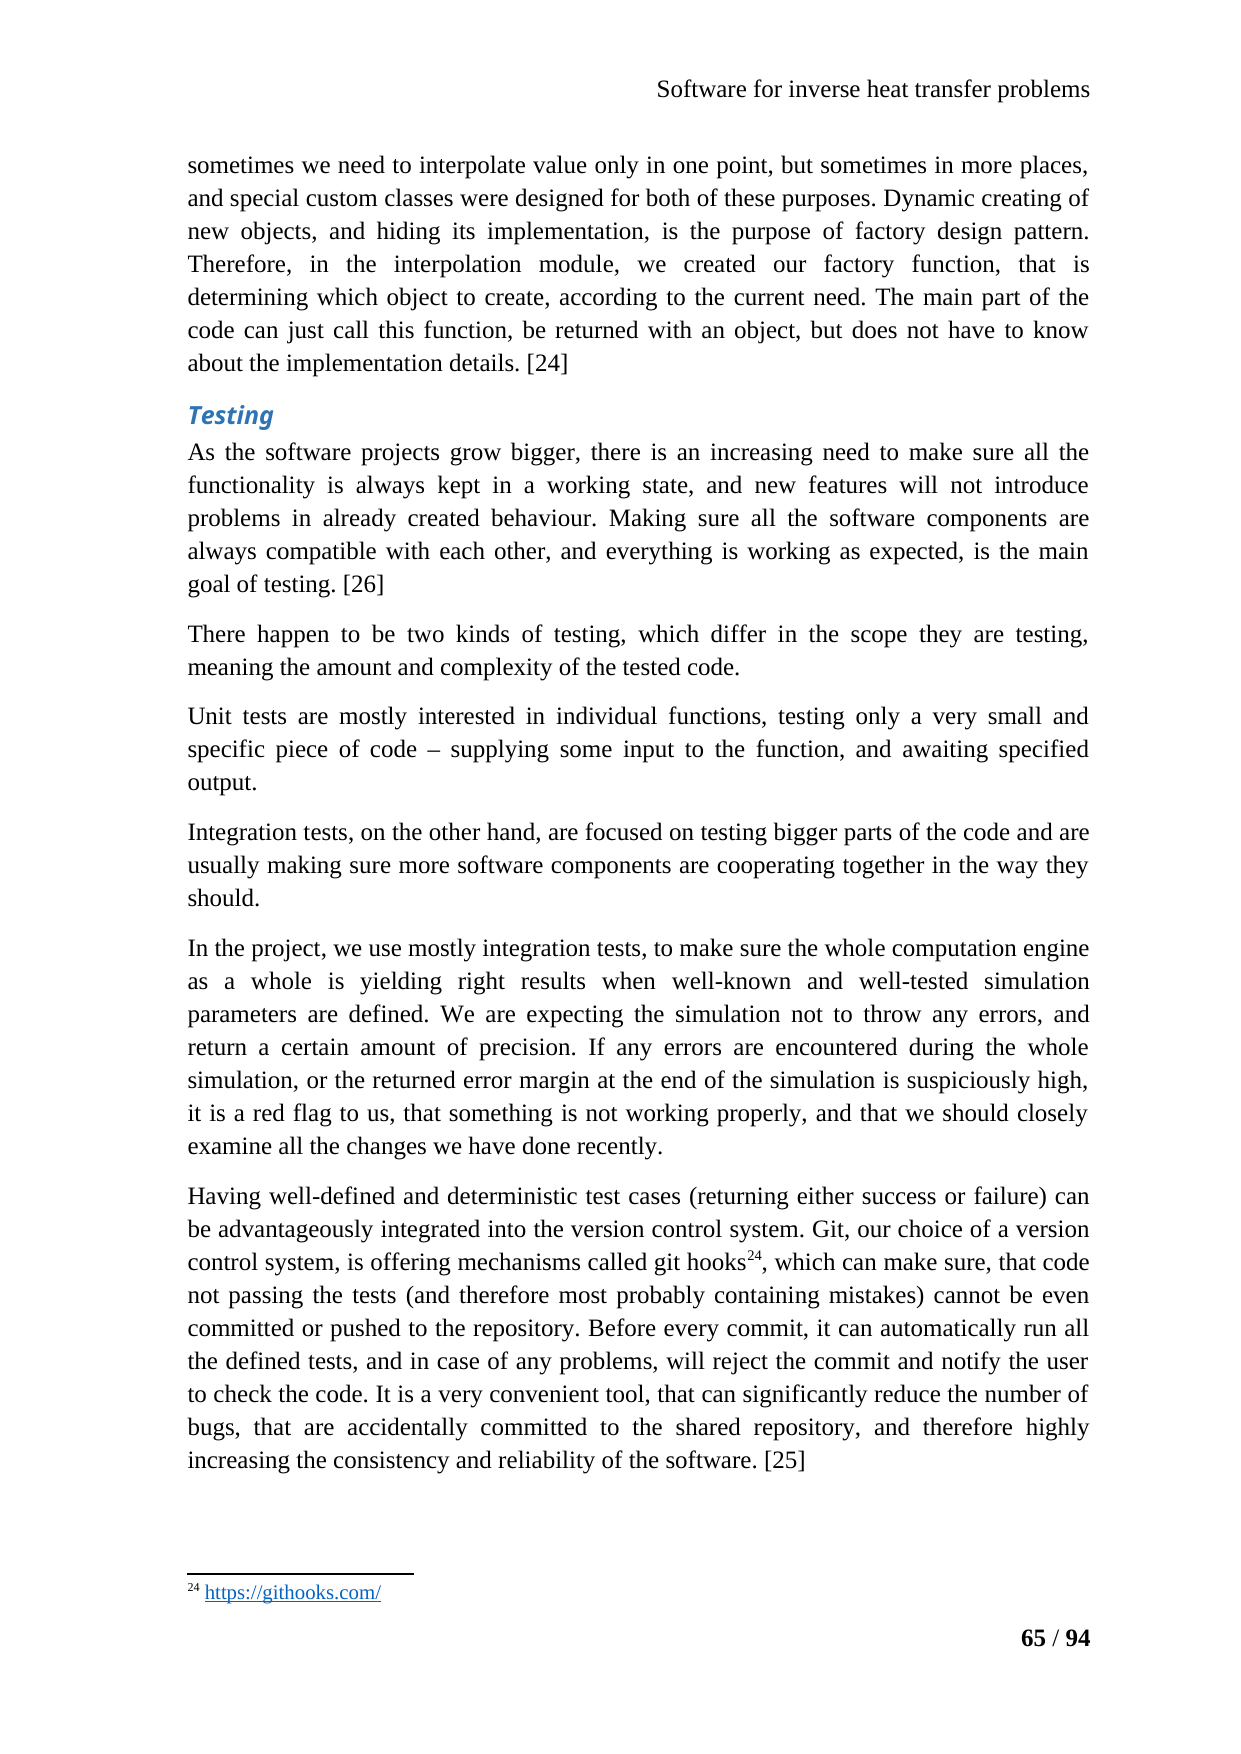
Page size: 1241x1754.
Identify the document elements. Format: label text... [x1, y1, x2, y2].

text Having well-defined and deterministic test cases (returning either success or failure) can be advantageously integrated into the version control system. Git, our choice of a version control system, is offering mechanisms called git hooks, which can make sure, that code not passing the tests (and therefore most probably containing mistakes) cannot be even committed or pushed to the repository. Before every commit, it can automatically run all the defined tests, and in case of any problems, will reject the commit and notify the user to check the code. It is a very convenient tool, that can significantly reduce the number of bugs, that are accidentally committed to the shared repository, and therefore highly increasing the consistency and reliability of the software. [25] [187, 1181, 1090, 1474]
text In the project, we use mostly integration tests, to make sure the whole computation engine as a whole is yielding right results when well-known and well-tested simulation parameters are defined. We are expecting the simulation not to throw any errors, and return a certain amount of precision. If any errors are encountered during the whole simulation, or the returned error margin at the end of the simulation is suspiciously high, it is a red flag to us, that something is not working properly, and that we should closely examine all the changes we have done recently. [187, 933, 1090, 1160]
text There happen to be two kinds of testing, which differ in the scope they are testing, meaning the amount and complexity of the tested code. [187, 619, 1090, 681]
text Unit tests are mostly interested in individual functions, testing only a very small and specific piece of code – supplying some input to the function, and awaiting specified output. [187, 701, 1090, 796]
text As the software projects grow bigger, there is an increasing need to make sure all the functionality is always kept in a working state, and new features will not introduce problems in already created behaviour. Making sure all the software components are always compatible with each other, and everything is working as expected, is the main goal of testing. [26] [187, 437, 1090, 598]
text Integration tests, on the other hand, are focused on testing bigger parts of the code and are usually making sure more software components are cooperating together in the way they should. [187, 817, 1090, 912]
subtitle Testing [187, 398, 1090, 432]
